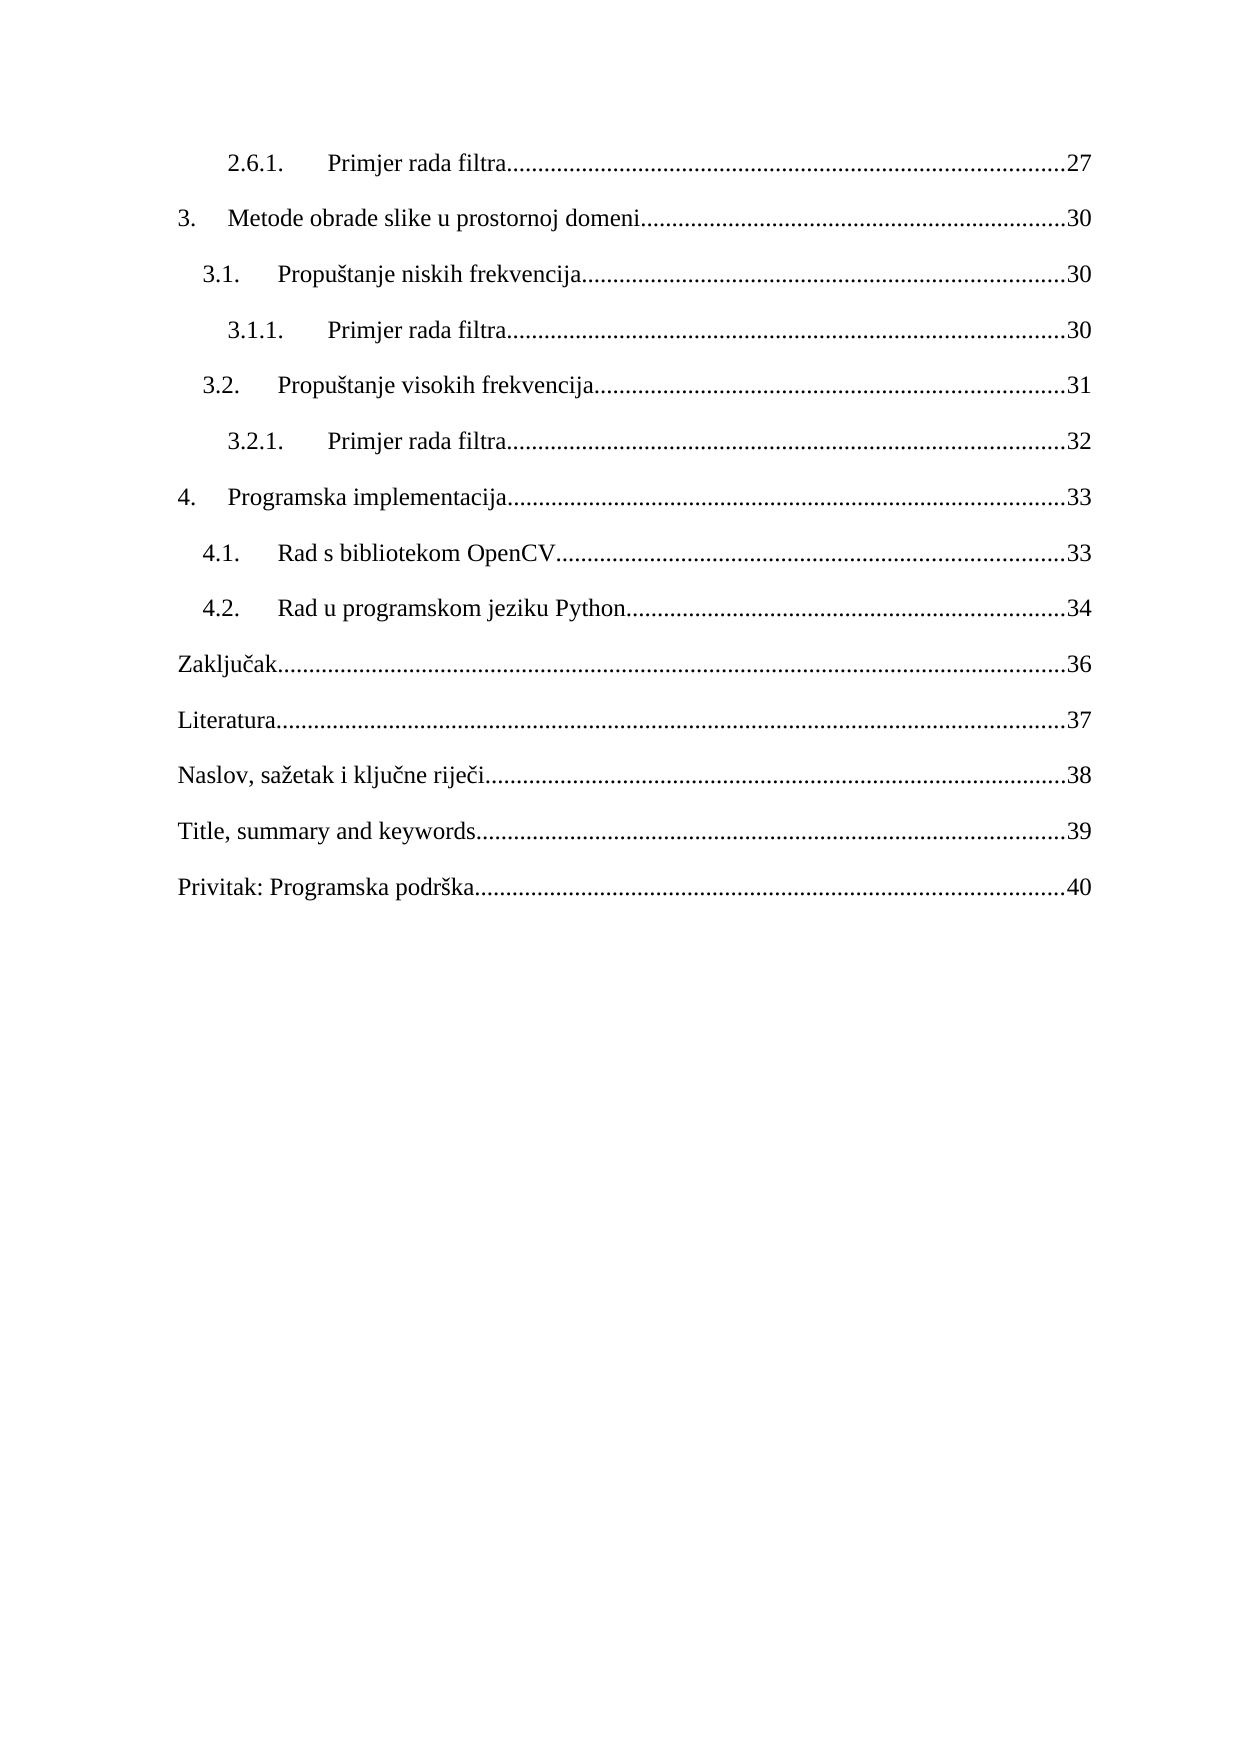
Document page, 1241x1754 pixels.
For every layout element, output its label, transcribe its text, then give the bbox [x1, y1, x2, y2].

text Literatura 37 [177, 705, 1092, 734]
text 3.1.1. Primjer rada filtra 30 [227, 315, 1092, 344]
text Privitak: Programska podrška 40 [177, 872, 1092, 901]
text 3. Metode obrade slike u prostornoj domeni 30 [177, 203, 1092, 232]
text 4. Programska implementacija 33 [177, 482, 1092, 511]
text 3.1. Propuštanje niskih frekvencija 30 [202, 259, 1092, 288]
text Zaključak 36 [177, 649, 1092, 678]
text 3.2. Propuštanje visokih frekvencija 31 [202, 371, 1092, 399]
text 3.2.1. Primjer rada filtra 32 [227, 426, 1092, 455]
text Title, summary and keywords 39 [177, 816, 1092, 845]
text 4.2. Rad u programskom jeziku Python 34 [202, 593, 1092, 622]
text 4.1. Rad s bibliotekom OpenCV 33 [202, 538, 1092, 567]
text 2.6.1. Primjer rada filtra 27 [227, 148, 1092, 176]
text Naslov, sažetak i ključne riječi 38 [177, 761, 1092, 789]
